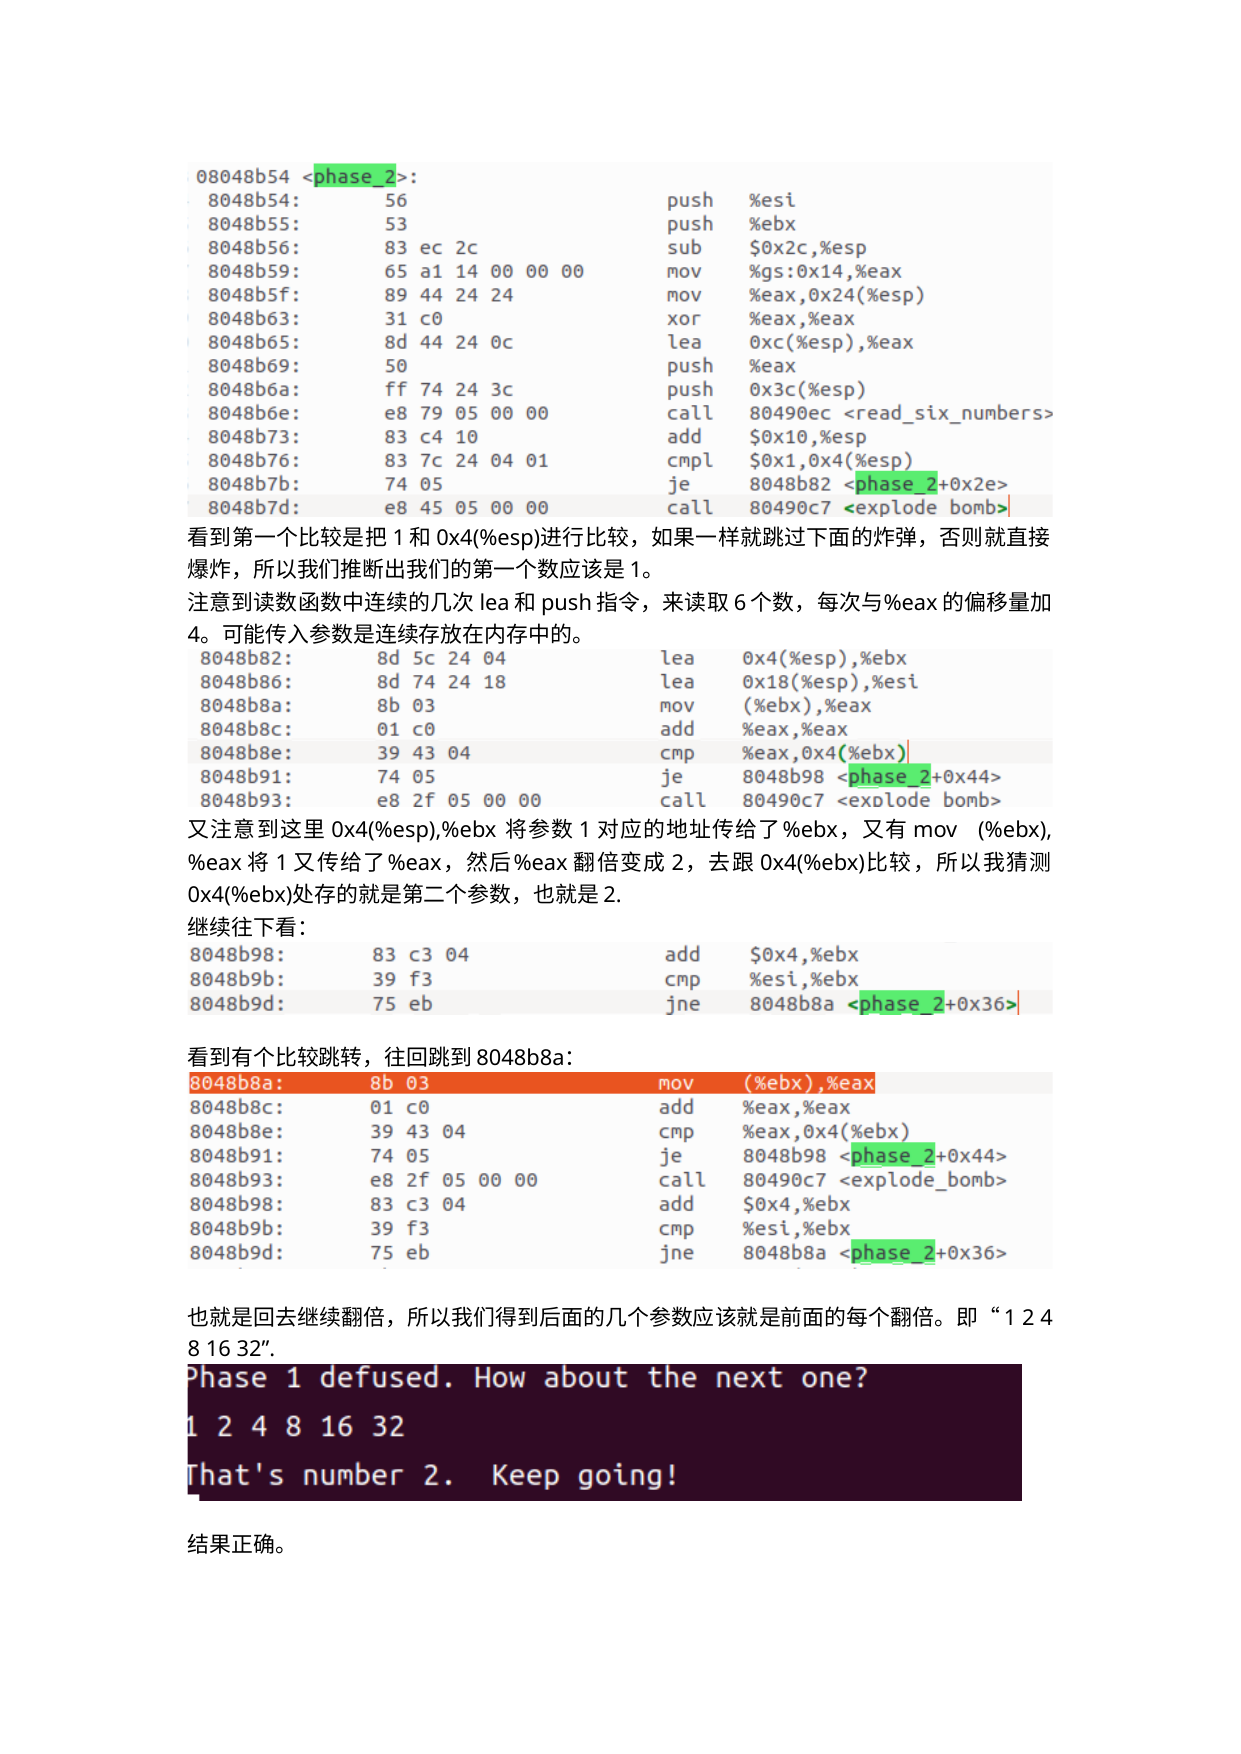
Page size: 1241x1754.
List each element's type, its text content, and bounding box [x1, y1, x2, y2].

text 注意到读数函数中连续的几次lea和push指令，来读取6个数，每次与%eax的偏移量加4。可能传入参数是连续存放在内存中的。 [187, 584, 1053, 649]
picture [187, 1364, 1022, 1501]
picture [187, 1072, 1053, 1269]
text 结果正确。 [187, 1527, 1053, 1559]
picture [187, 649, 1053, 807]
text 也就是回去继续翻倍，所以我们得到后面的几个参数应该就是前面的每个翻倍。即“1 2 4 8 16 32”. [187, 1299, 1053, 1364]
text 继续往下看： [187, 909, 1053, 942]
picture [187, 162, 1053, 517]
picture [187, 942, 1053, 1015]
text 看到第一个比较是把1和0x4(%esp)进行比较，如果一样就跳过下面的炸弹，否则就直接爆炸，所以我们推断出我们的第一个数应该是1。 [187, 519, 1053, 584]
text 看到有个比较跳转，往回跳到8048b8a： [187, 1039, 1053, 1072]
text 又注意到这里0x4(%esp),%ebx 将参数1对应的地址传给了%ebx，又有mov (%ebx),%eax将1又传给了%eax，然后%eax翻倍变成2，去跟0x4(%ebx)比较，所以我猜测0x4(%ebx)处存的就是第二个参数，也就是2. [187, 812, 1053, 909]
